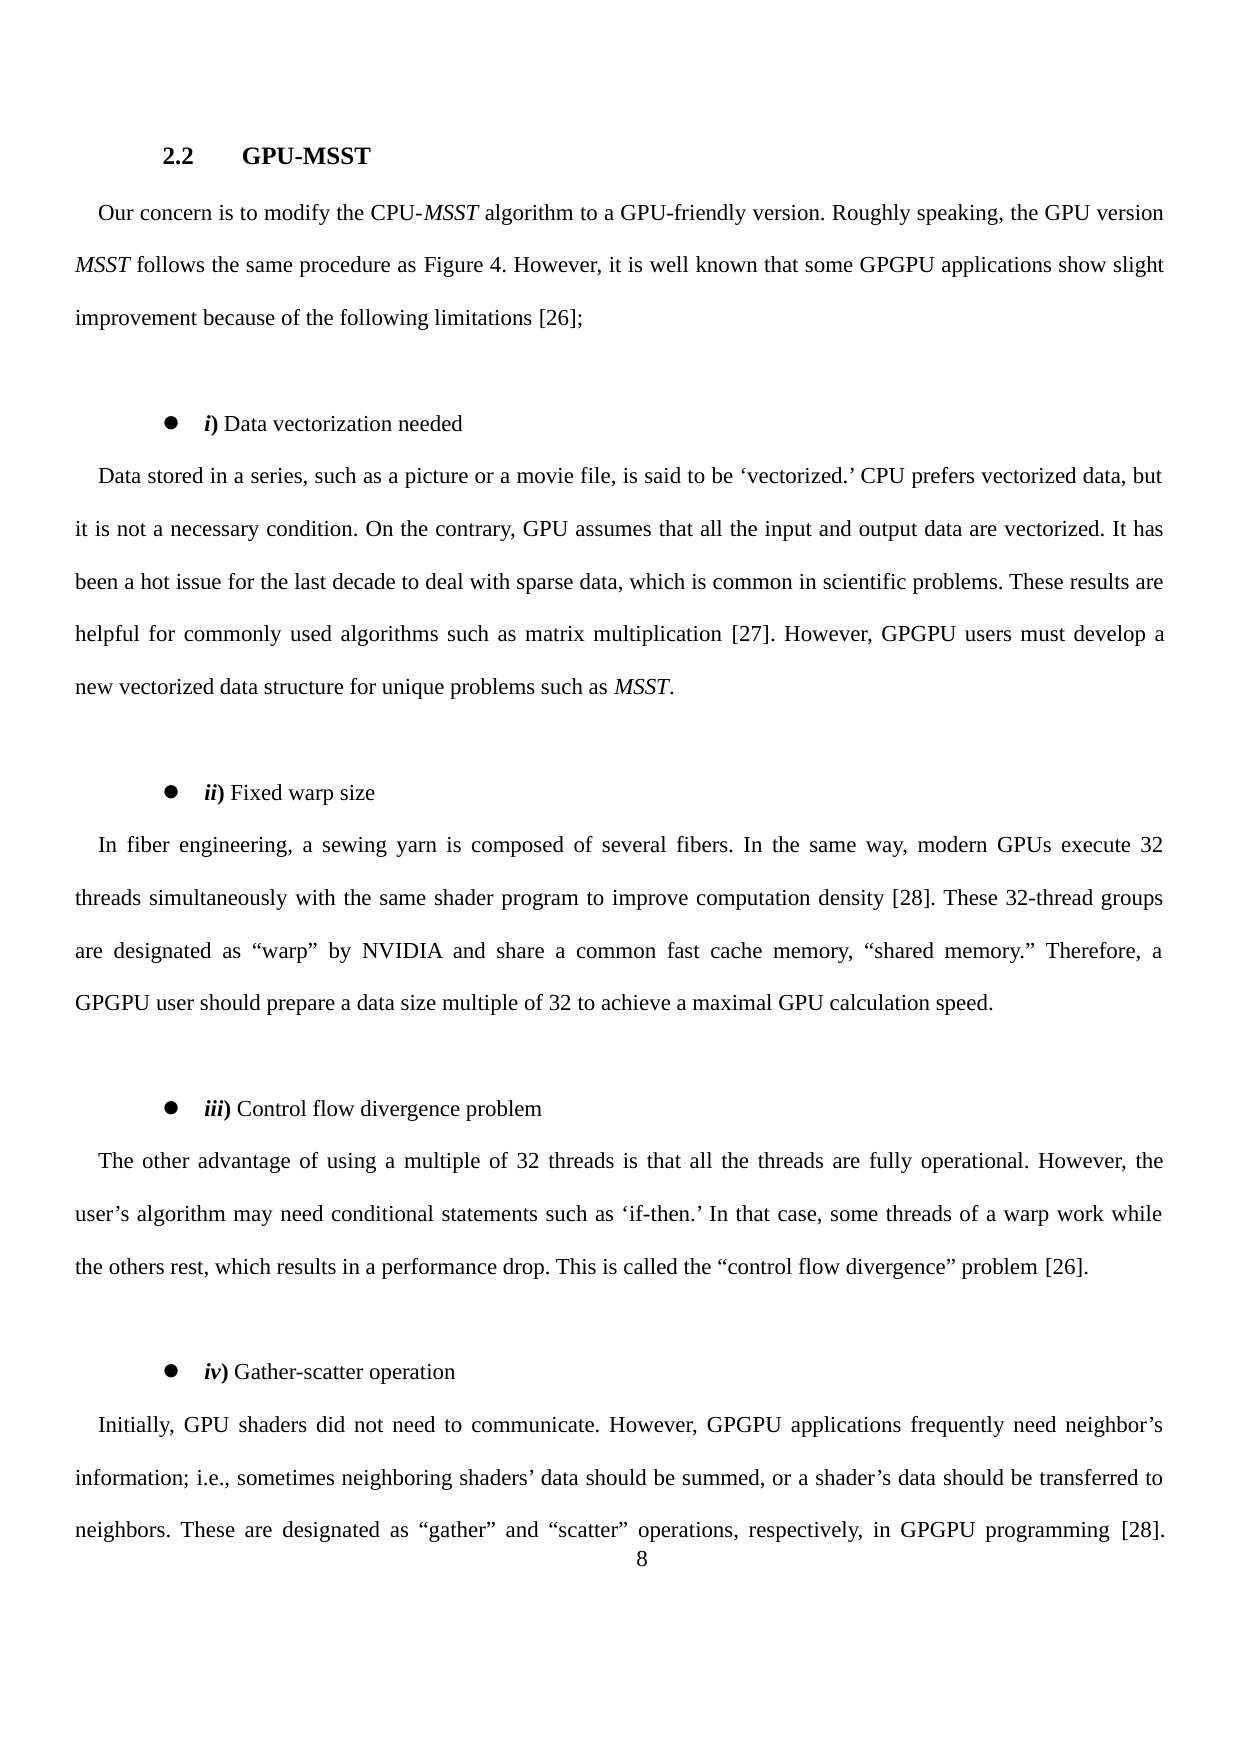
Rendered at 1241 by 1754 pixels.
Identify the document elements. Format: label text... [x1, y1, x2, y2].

list i) Data vectorization needed [162, 409, 1165, 436]
list ii) Fixed warp size [162, 778, 1165, 805]
list iv) Gather-scatter operation [162, 1358, 1165, 1385]
text The other advantage of using a multiple of 32 threads is that all the threads are fully operational. However, the user’s algorithm may need conditional statements such as ‘if-then.’ In that case, some threads of a warp work while the others rest, which results in a performance drop. This is called the “control flow divergence” problem [26]. [75, 1147, 1165, 1279]
text In fiber engineering, a sewing yarn is composed of several fibers. In the same way, modern GPUs execute 32 threads simultaneously with the same shader program to improve computation density [28]. These 32-thread groups are designated as “warp” by NVIDIA and share a common fast cache memory, “shared memory.” Therefore, a GPGPU user should prepare a data size multiple of 32 to achieve a maximal GPU calculation speed. [75, 831, 1165, 1016]
list iii) Control flow divergence problem [162, 1095, 1165, 1121]
subtitle GPU-MSST [142, 141, 1165, 170]
text Our concern is to modify the CPU-MSST algorithm to a GPU-friendly version. Roughly speaking, the GPU version MSST follows the same procedure as Figure 4. However, it is well known that some GPGPU applications show slight improvement because of the following limitations [26]; [75, 199, 1165, 331]
text Data stored in a series, such as a picture or a movie file, is said to be ‘vectorized.’ CPU prefers vectorized data, but it is not a necessary condition. On the contrary, GPU assumes that all the input and output data are vectorized. It has been a hot issue for the last decade to deal with sparse data, which is common in scientific problems. These results are helpful for commonly used algorithms such as matrix multiplication [27]. However, GPGPU users must develop a new vectorized data structure for unique problems such as MSST. [75, 462, 1165, 699]
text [75, 1411, 1165, 1543]
